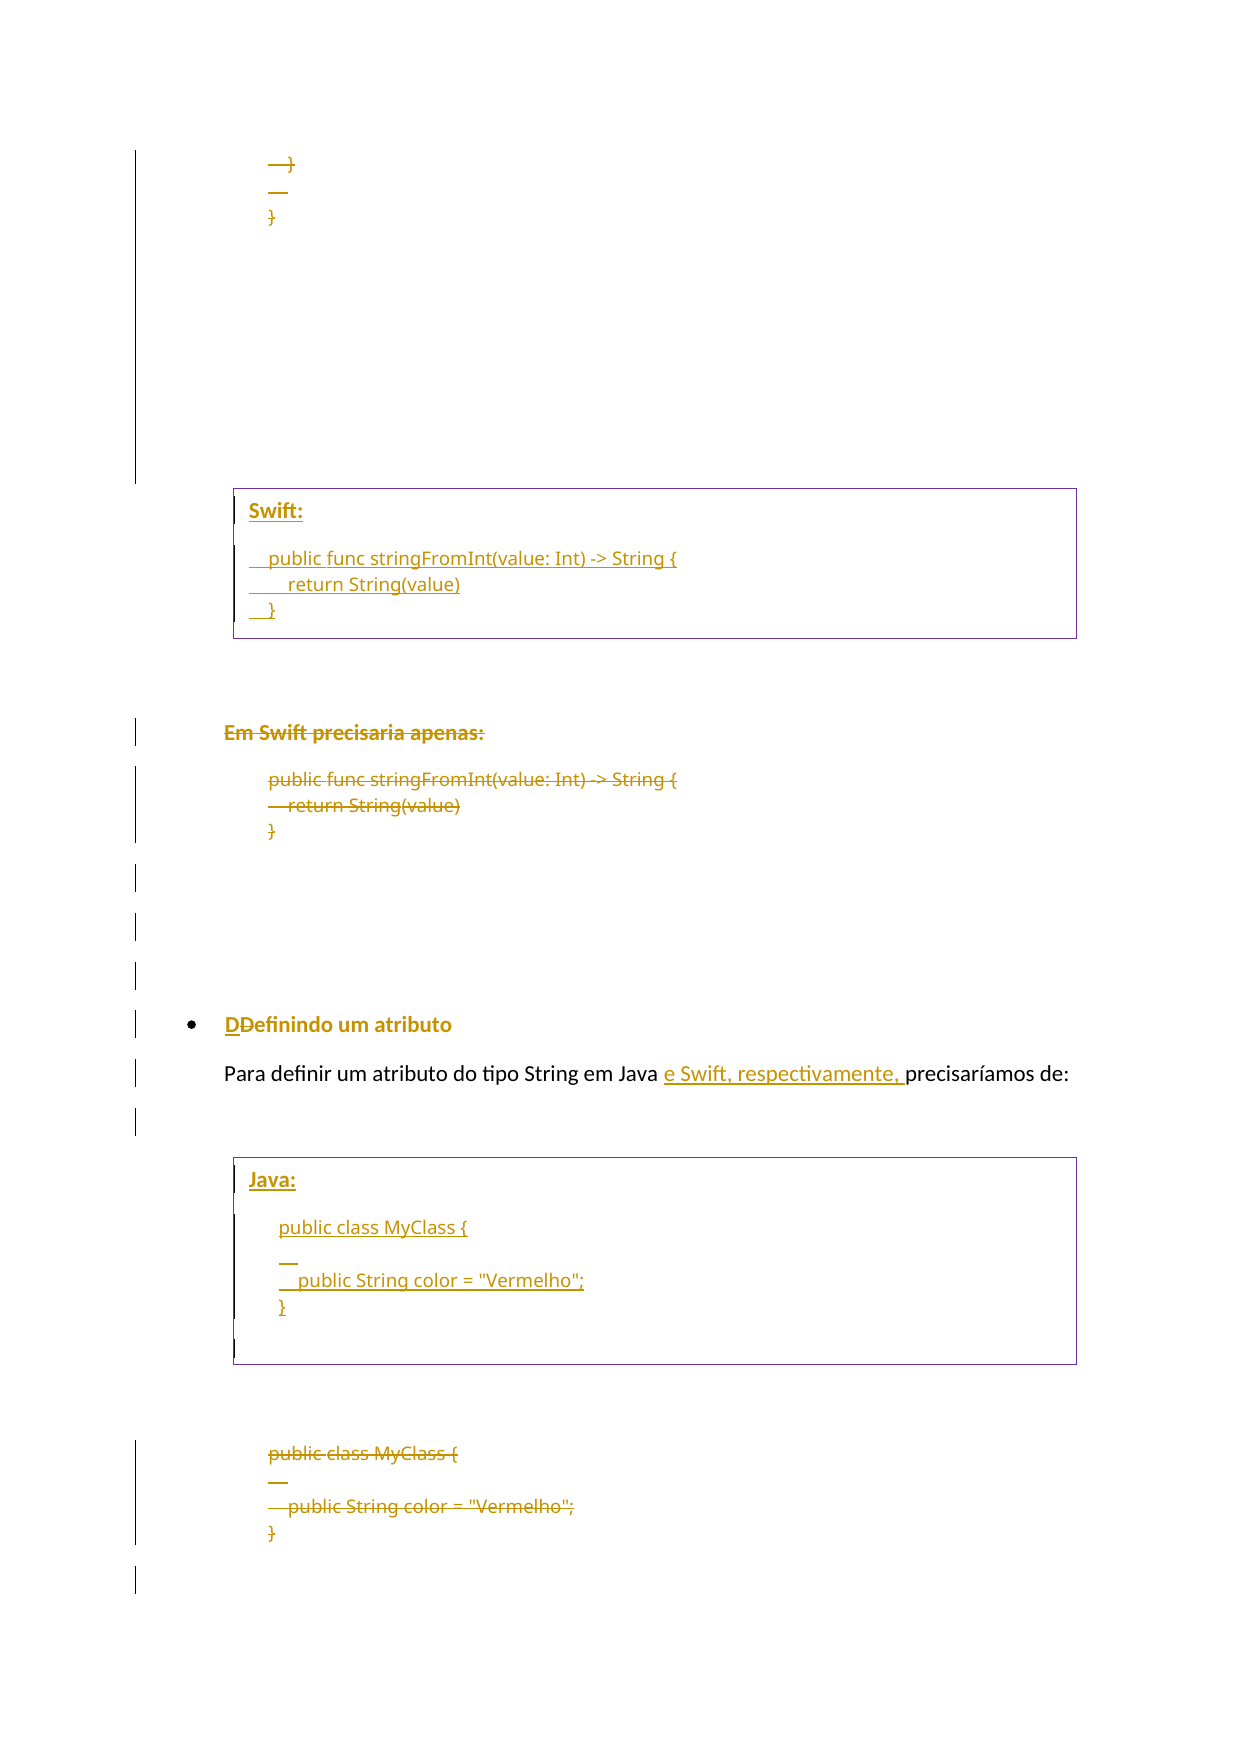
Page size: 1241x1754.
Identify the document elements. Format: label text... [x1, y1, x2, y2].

text Para definir um atributo do tipo String em Java precisaríamos de: [224, 1059, 1090, 1087]
list efinindo um atributo [187, 1010, 1090, 1038]
